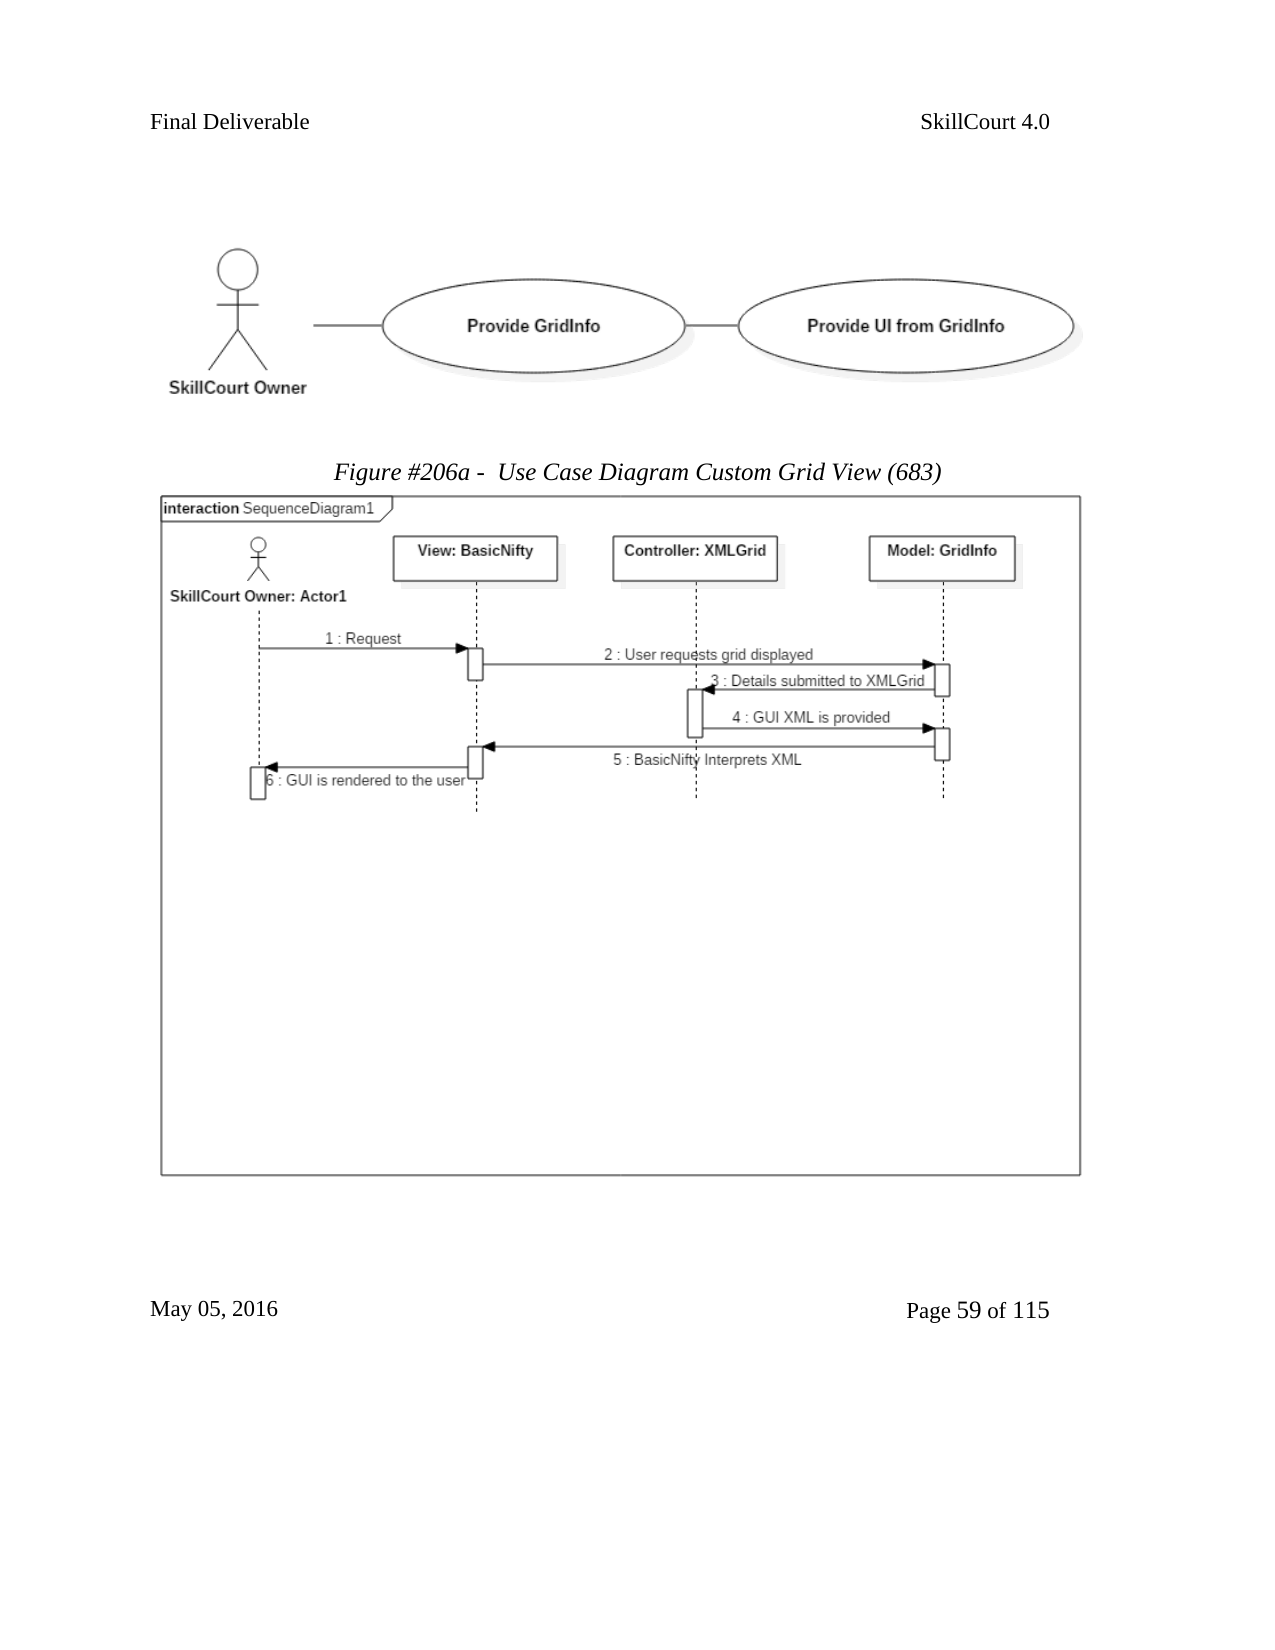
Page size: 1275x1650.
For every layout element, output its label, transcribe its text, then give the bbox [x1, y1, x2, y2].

text Figure #206a - Use Case Diagram Custom Grid View (683) [150, 457, 1125, 485]
picture [150, 235, 1125, 457]
picture [150, 485, 1125, 1221]
